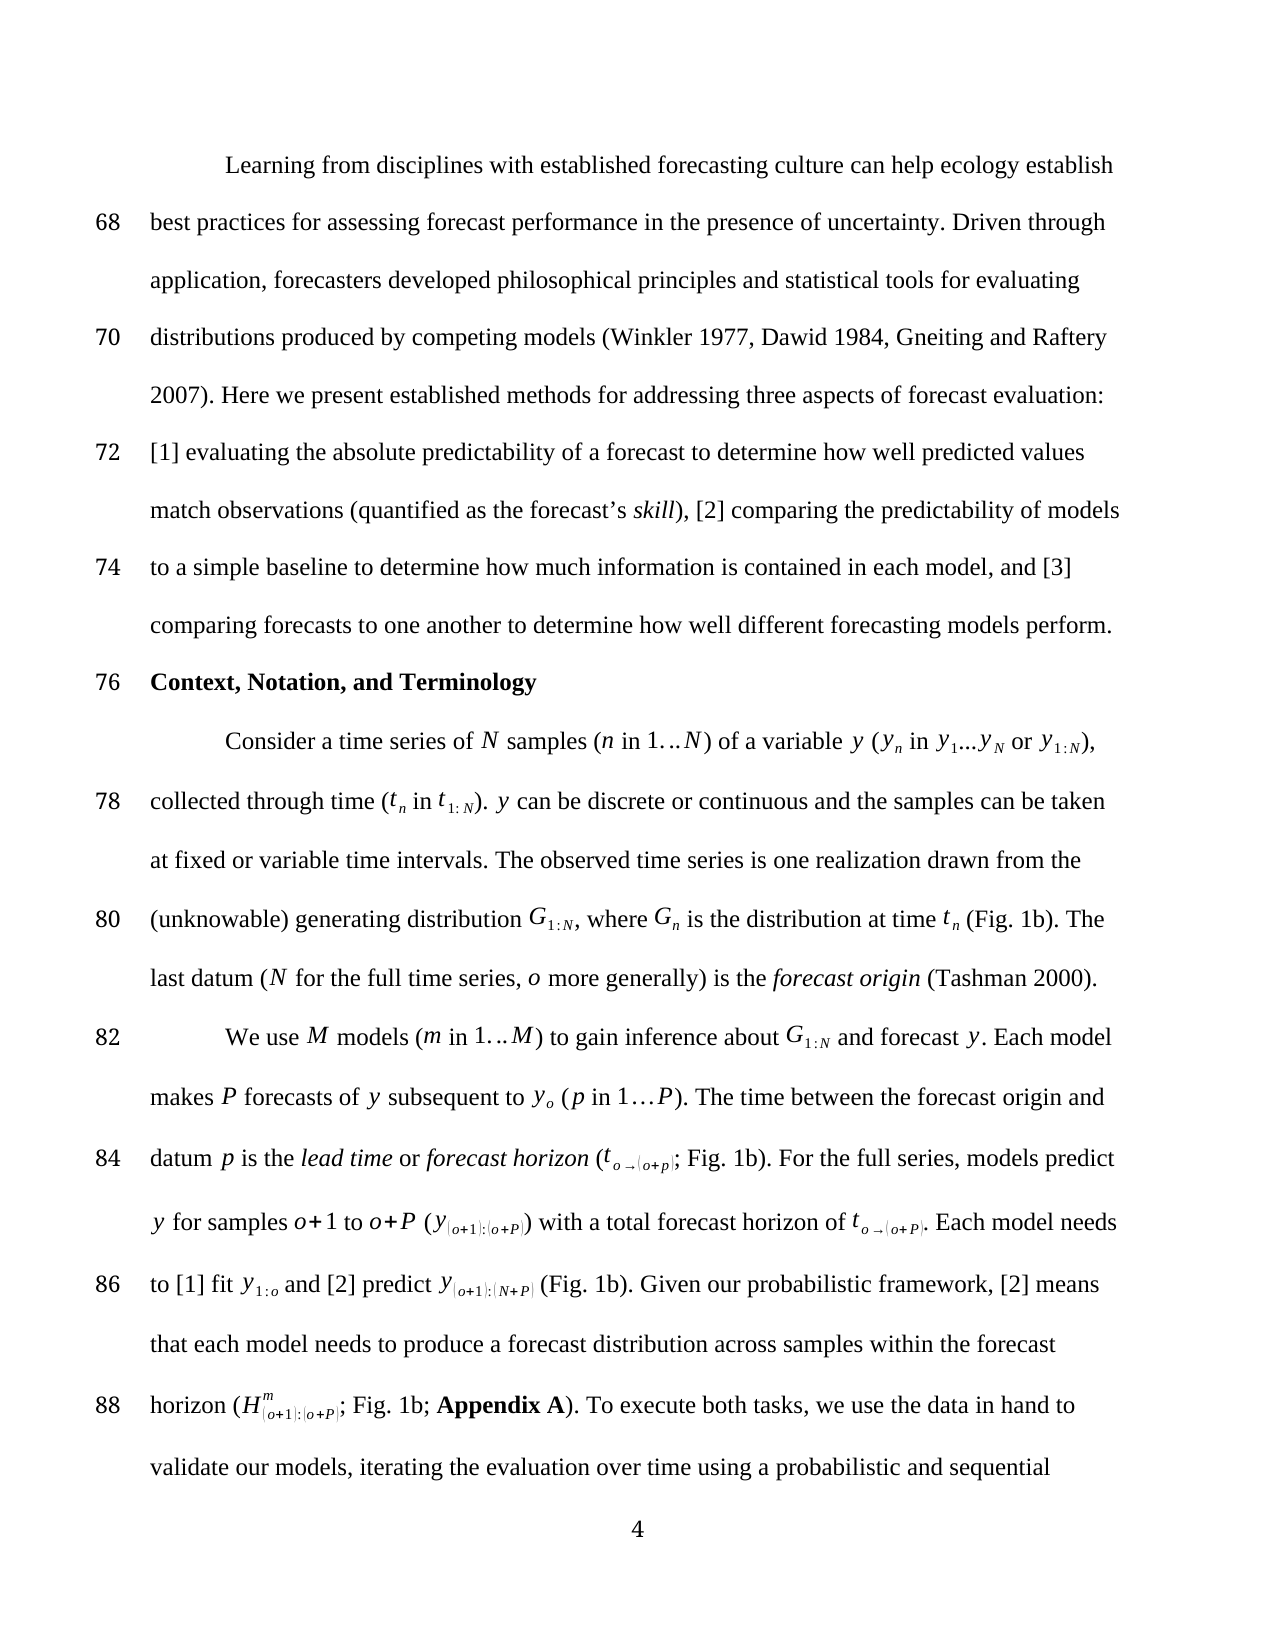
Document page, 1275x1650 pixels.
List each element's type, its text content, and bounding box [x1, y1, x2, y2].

text Consider a time series of samples ( in ) of a variable ( in ... or ), collected through time ( in ). can be discrete or continuous and the samples can be taken at fixed or variable time intervals. The observed time series is one realization drawn from the (unknowable) generating distribution , where is the distribution at time (Fig. 1b). The last datum ( for the full time series, more generally) is the forecast origin (Tashman 2000). [150, 725, 1125, 992]
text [150, 1020, 1125, 1481]
text Context, Notation, and Terminology [150, 667, 1125, 696]
text Learning from disciplines with established forecasting culture can help ecology establish best practices for assessing forecast performance in the presence of uncertainty. Driven through application, forecasters developed philosophical principles and statistical tools for evaluating distributions produced by competing models (Winkler 1977, Dawid 1984, Gneiting and Raftery 2007). Here we present established methods for addressing three aspects of forecast evaluation: [1] evaluating the absolute predictability of a forecast to determine how well predicted values match observations (quantified as the forecast’s skill), [2] comparing the predictability of models to a simple baseline to determine how much information is contained in each model, and [3] comparing forecasts to one another to determine how well different forecasting models perform. [150, 150, 1125, 639]
